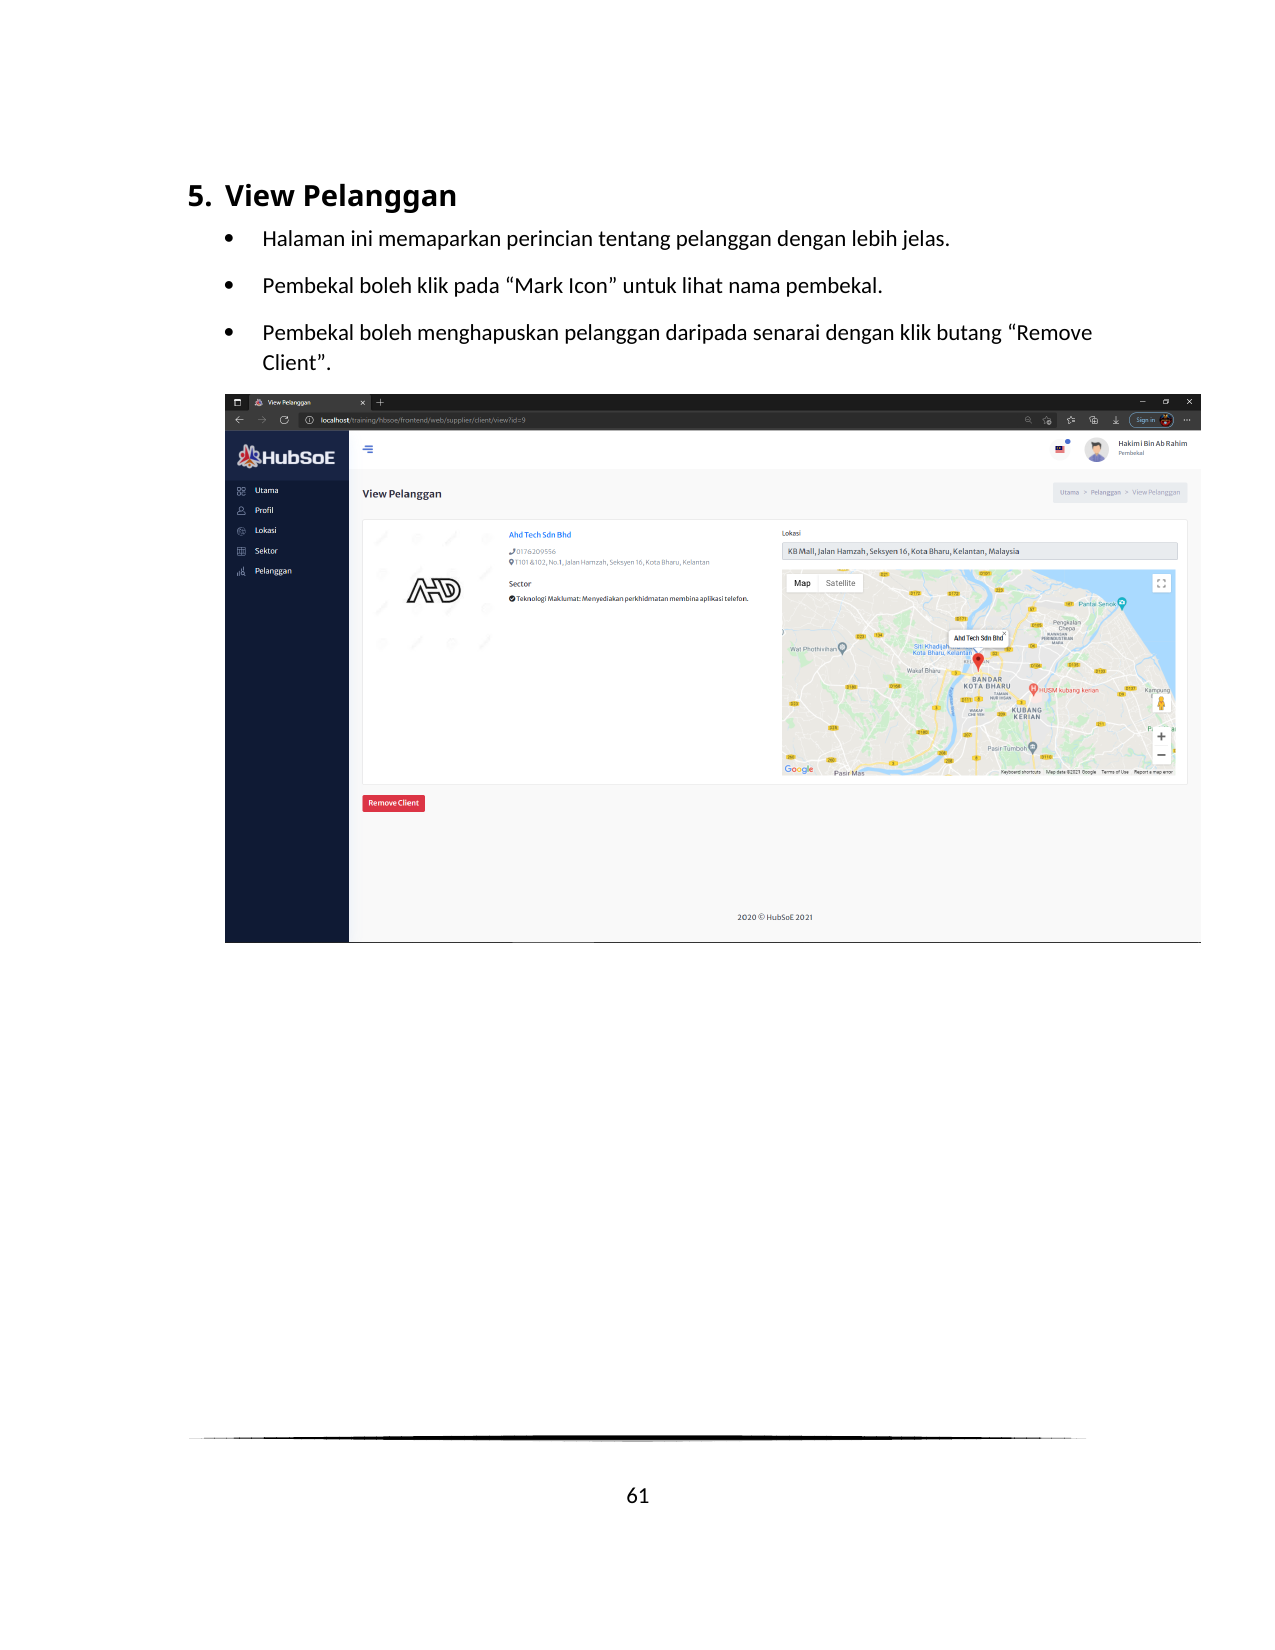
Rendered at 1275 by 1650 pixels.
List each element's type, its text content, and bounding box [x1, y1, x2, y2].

picture [225, 394, 1201, 943]
list Pembekal boleh menghapuskan pelanggan daripada senarai dengan klik butang “Remove Client”. [225, 318, 1125, 376]
list Halaman ini memaparkan perincian tentang pelanggan dengan lebih jelas. [225, 224, 1125, 252]
picture [189, 1434, 1087, 1442]
list Pembekal boleh klik pada “Mark Icon” untuk lihat nama pembekal. [225, 271, 1125, 299]
subtitle View Pelanggan [187, 175, 1125, 215]
